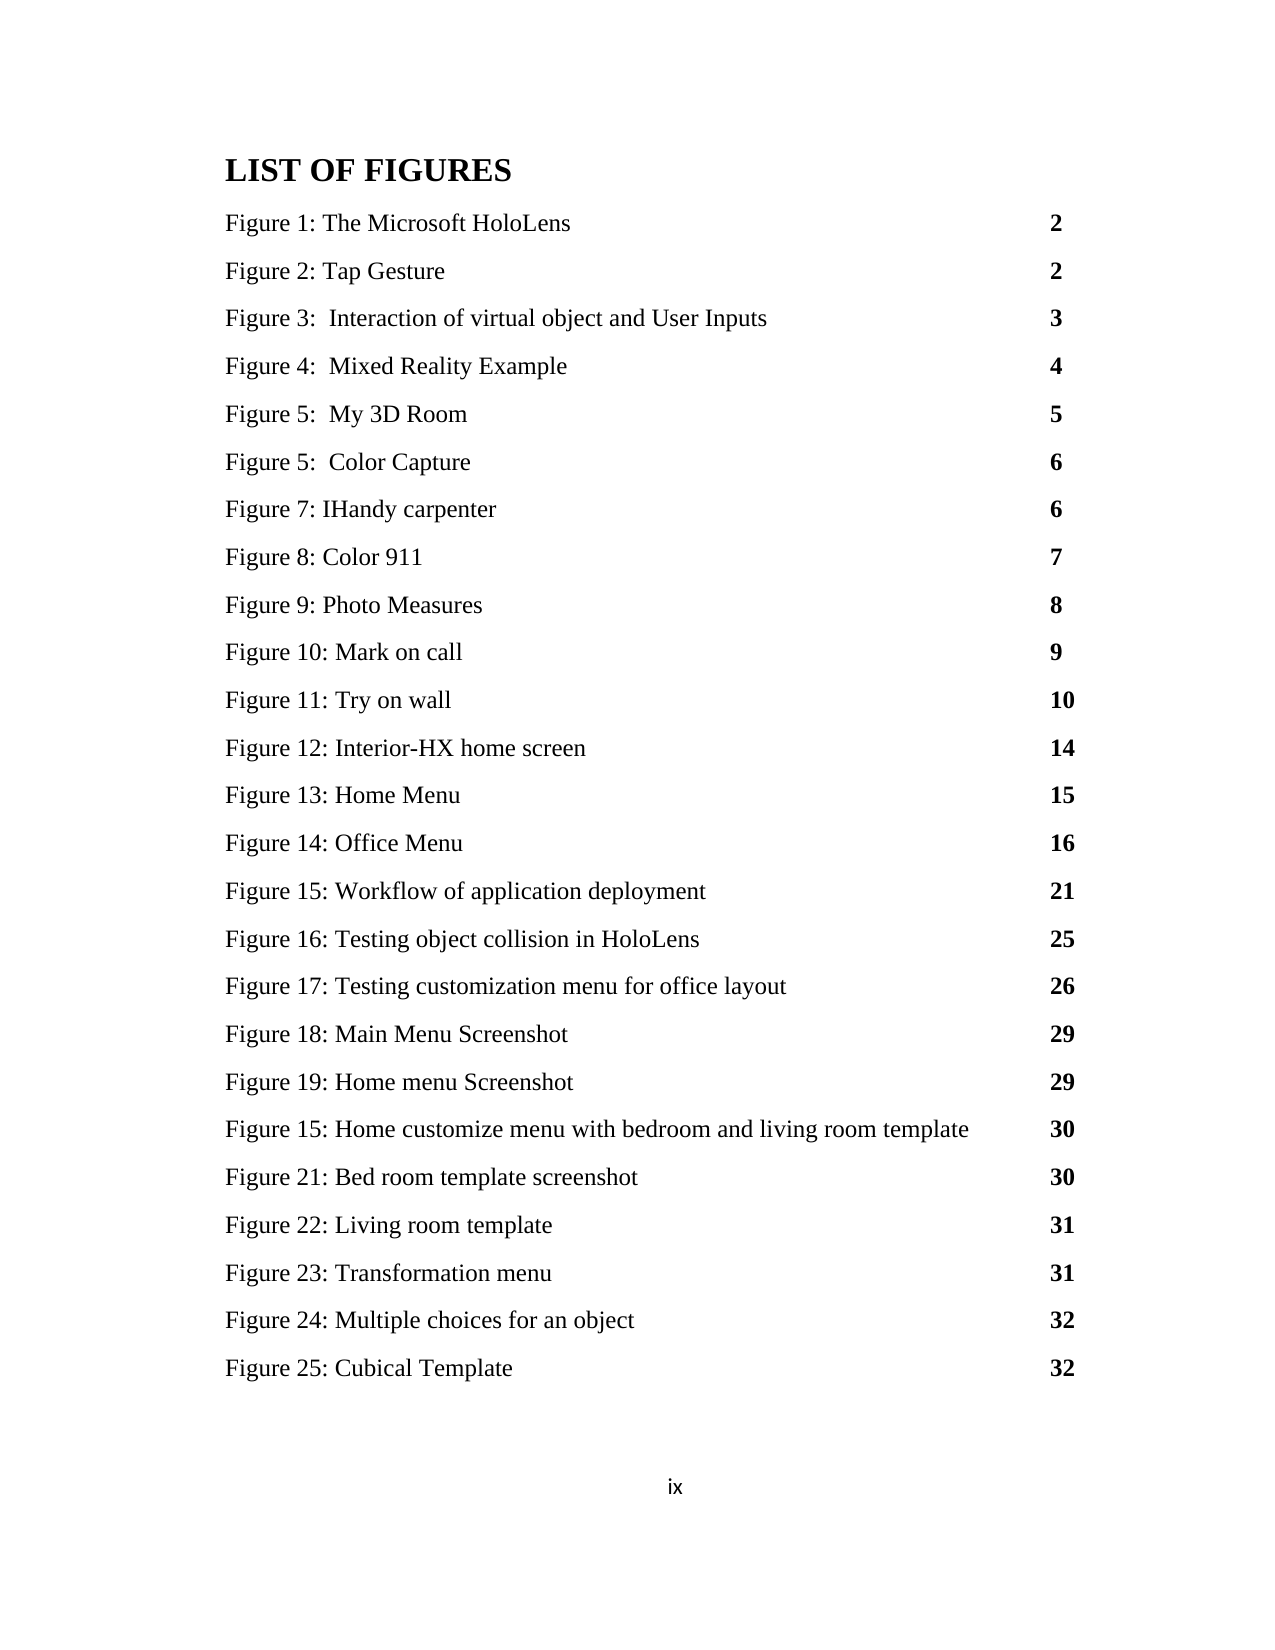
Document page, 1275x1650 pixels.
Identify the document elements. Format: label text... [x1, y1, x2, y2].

text Figure 23: Transformation menu 31 [225, 1258, 1125, 1286]
text Figure 12: Interior-HX home screen 14 [225, 733, 1125, 762]
text Figure 8: Color 911 7 [225, 542, 1125, 571]
text LIST OF FIGURES [225, 150, 1125, 188]
text Figure 3: Interaction of virtual object and User Inputs 3 [225, 303, 1125, 332]
text Figure 5: Color Capture 6 [225, 447, 1125, 475]
text Figure 14: Office Menu 16 [225, 828, 1125, 857]
text Figure 9: Photo Measures 8 [225, 590, 1125, 618]
text Figure 10: Mark on call 9 [225, 637, 1125, 666]
text Figure 22: Living room template 31 [225, 1210, 1125, 1239]
text Figure 17: Testing customization menu for office layout 26 [225, 971, 1125, 1000]
text Figure 5: My 3D Room 5 [225, 399, 1125, 428]
text Figure 15: Home customize menu with bedroom and living room template 30 [225, 1114, 1125, 1143]
text Figure 1: The Microsoft HoloLens 2 [225, 208, 1125, 237]
text Figure 7: IHandy carpenter 6 [225, 494, 1125, 523]
text Figure 24: Multiple choices for an object 32 [225, 1305, 1125, 1334]
text Figure 18: Main Menu Screenshot 29 [225, 1019, 1125, 1048]
text Figure 25: Cubical Template 32 [225, 1353, 1125, 1382]
text Figure 19: Home menu Screenshot 29 [225, 1067, 1125, 1096]
text Figure 15: Workflow of application deployment 21 [225, 876, 1125, 905]
text Figure 13: Home Menu 15 [225, 781, 1125, 809]
text Figure 21: Bed room template screenshot 30 [225, 1162, 1125, 1191]
text Figure 4: Mixed Reality Example 4 [225, 351, 1125, 380]
text Figure 11: Try on wall 10 [225, 685, 1125, 714]
text Figure 2: Tap Gesture 2 [225, 256, 1125, 284]
text Figure 16: Testing object collision in HoloLens 25 [225, 924, 1125, 952]
